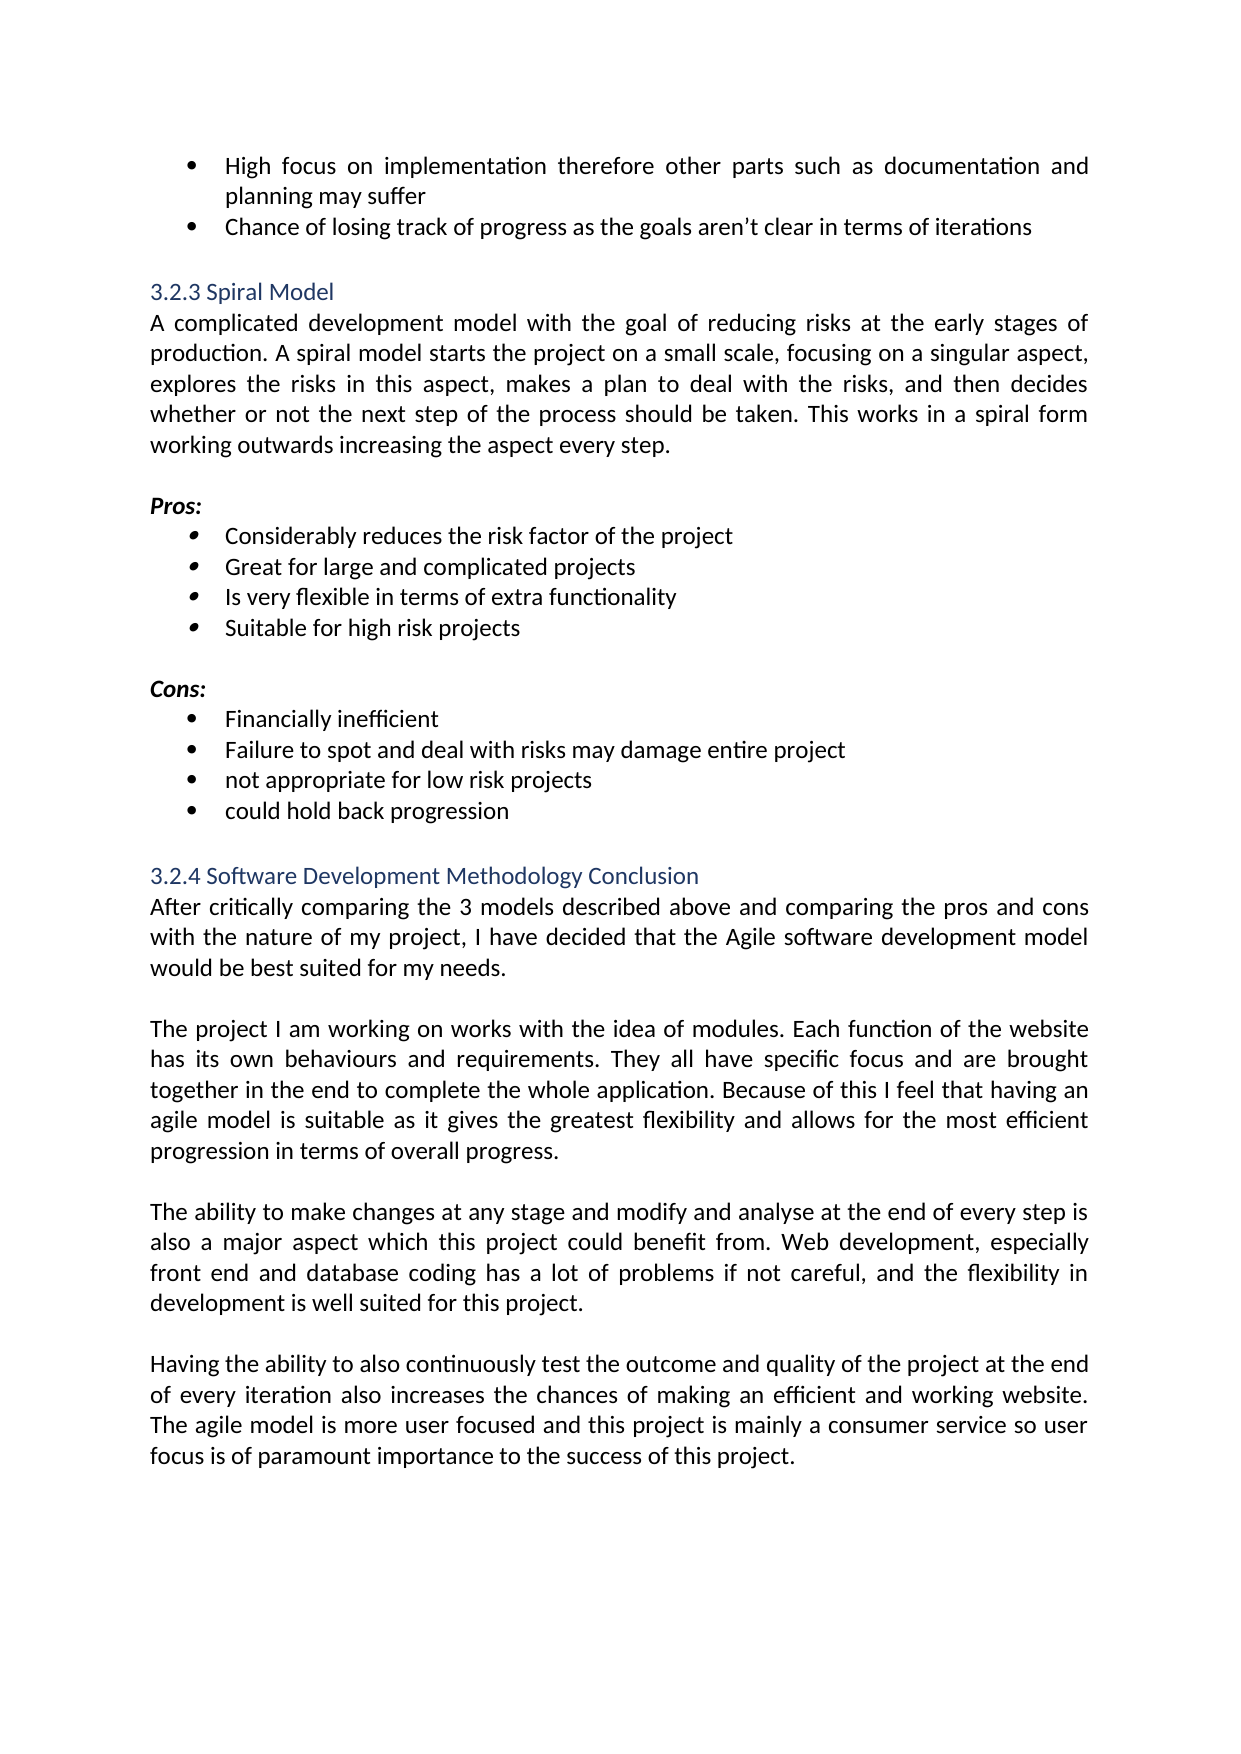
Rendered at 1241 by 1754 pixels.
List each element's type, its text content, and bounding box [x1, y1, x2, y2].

list Suitable for high risk projects [187, 612, 1090, 642]
list Failure to spot and deal with risks may damage entire project [187, 734, 1090, 764]
list not appropriate for low risk projects [187, 764, 1090, 795]
text Pros: [150, 490, 1090, 520]
list could hold back progression [187, 795, 1090, 826]
text After critically comparing the 3 models described above and comparing the pros and cons with the nature of my project, I have decided that the Agile software development model would be best suited for my needs. [150, 891, 1090, 982]
text The ability to make changes at any stage and modify and analyse at the end of every step is also a major aspect which this project could benefit from. Web development, especially front end and database coding has a lot of problems if not careful, and the flexibility in development is well suited for this project. [150, 1196, 1090, 1318]
text Having the ability to also continuously test the outcome and quality of the project at the end of every iteration also increases the chances of making an efficient and working website. The agile model is more user focused and this project is mainly a consumer service so user focus is of paramount importance to the success of this project. [150, 1349, 1090, 1471]
text A complicated development model with the goal of reducing risks at the early stages of production. A spiral model starts the project on a small scale, focusing on a singular aspect, explores the risks in this aspect, makes a plan to deal with the risks, and then decides whether or not the next step of the process should be taken. This works in a spiral form working outwards increasing the aspect every step. [150, 307, 1090, 459]
subtitle 3.2.3 Spiral Model [150, 276, 1090, 307]
subtitle 3.2.4 Software Development Methodology Conclusion [150, 860, 1090, 891]
list High focus on implementation therefore other parts such as documentation and planning may suffer [187, 150, 1090, 211]
text Cons: [150, 673, 1090, 703]
list Is very flexible in terms of extra functionality [187, 581, 1090, 612]
list Considerably reduces the risk factor of the project [187, 520, 1090, 551]
text The project I am working on works with the idea of modules. Each function of the website has its own behaviours and requirements. They all have specific focus and are brought together in the end to complete the whole application. Because of this I feel that having an agile model is suitable as it gives the greatest flexibility and allows for the most efficient progression in terms of overall progress. [150, 1013, 1090, 1166]
list Great for large and complicated projects [187, 551, 1090, 581]
list Financially inefficient [187, 703, 1090, 734]
list Chance of losing track of progress as the goals aren’t clear in terms of iterations [187, 211, 1090, 242]
